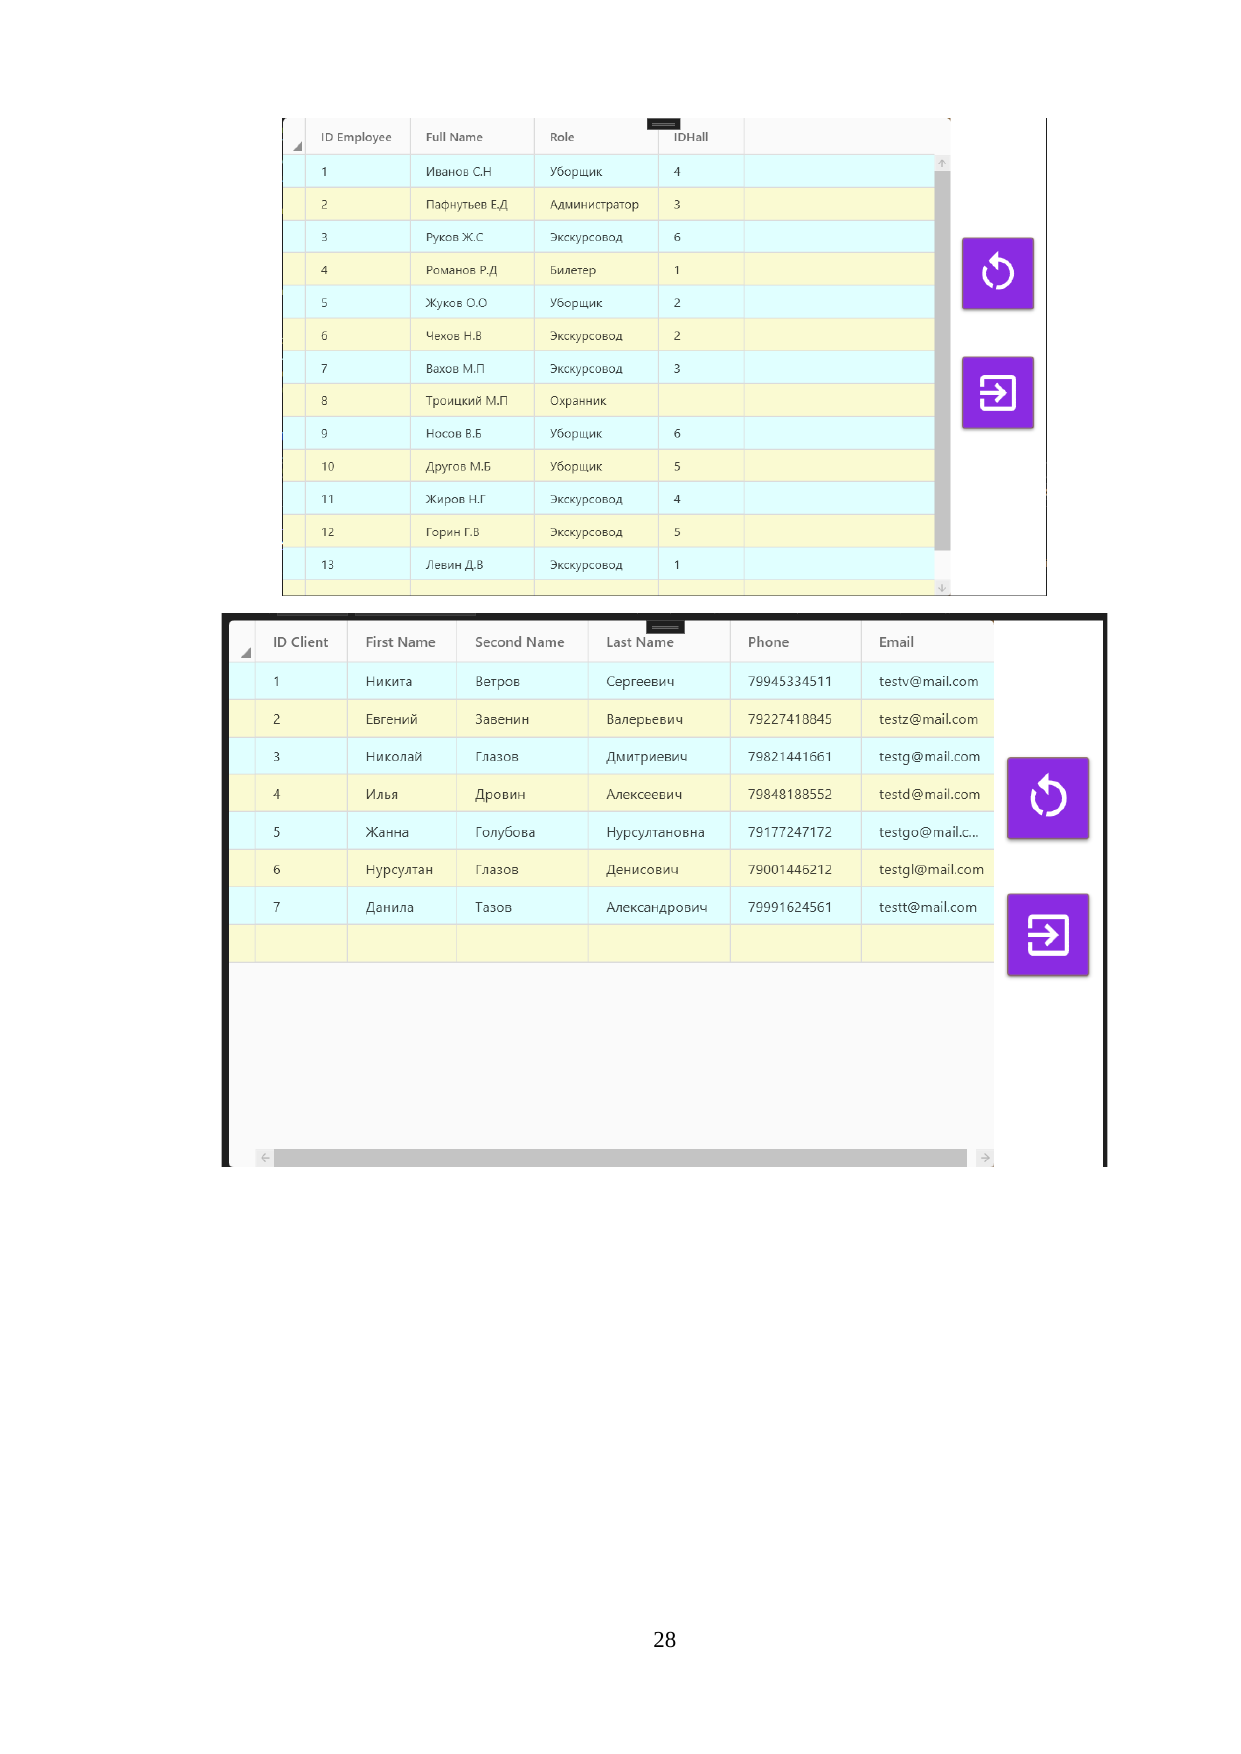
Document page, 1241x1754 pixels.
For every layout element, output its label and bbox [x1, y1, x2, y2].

picture [282, 118, 1047, 596]
picture [221, 613, 1108, 1167]
